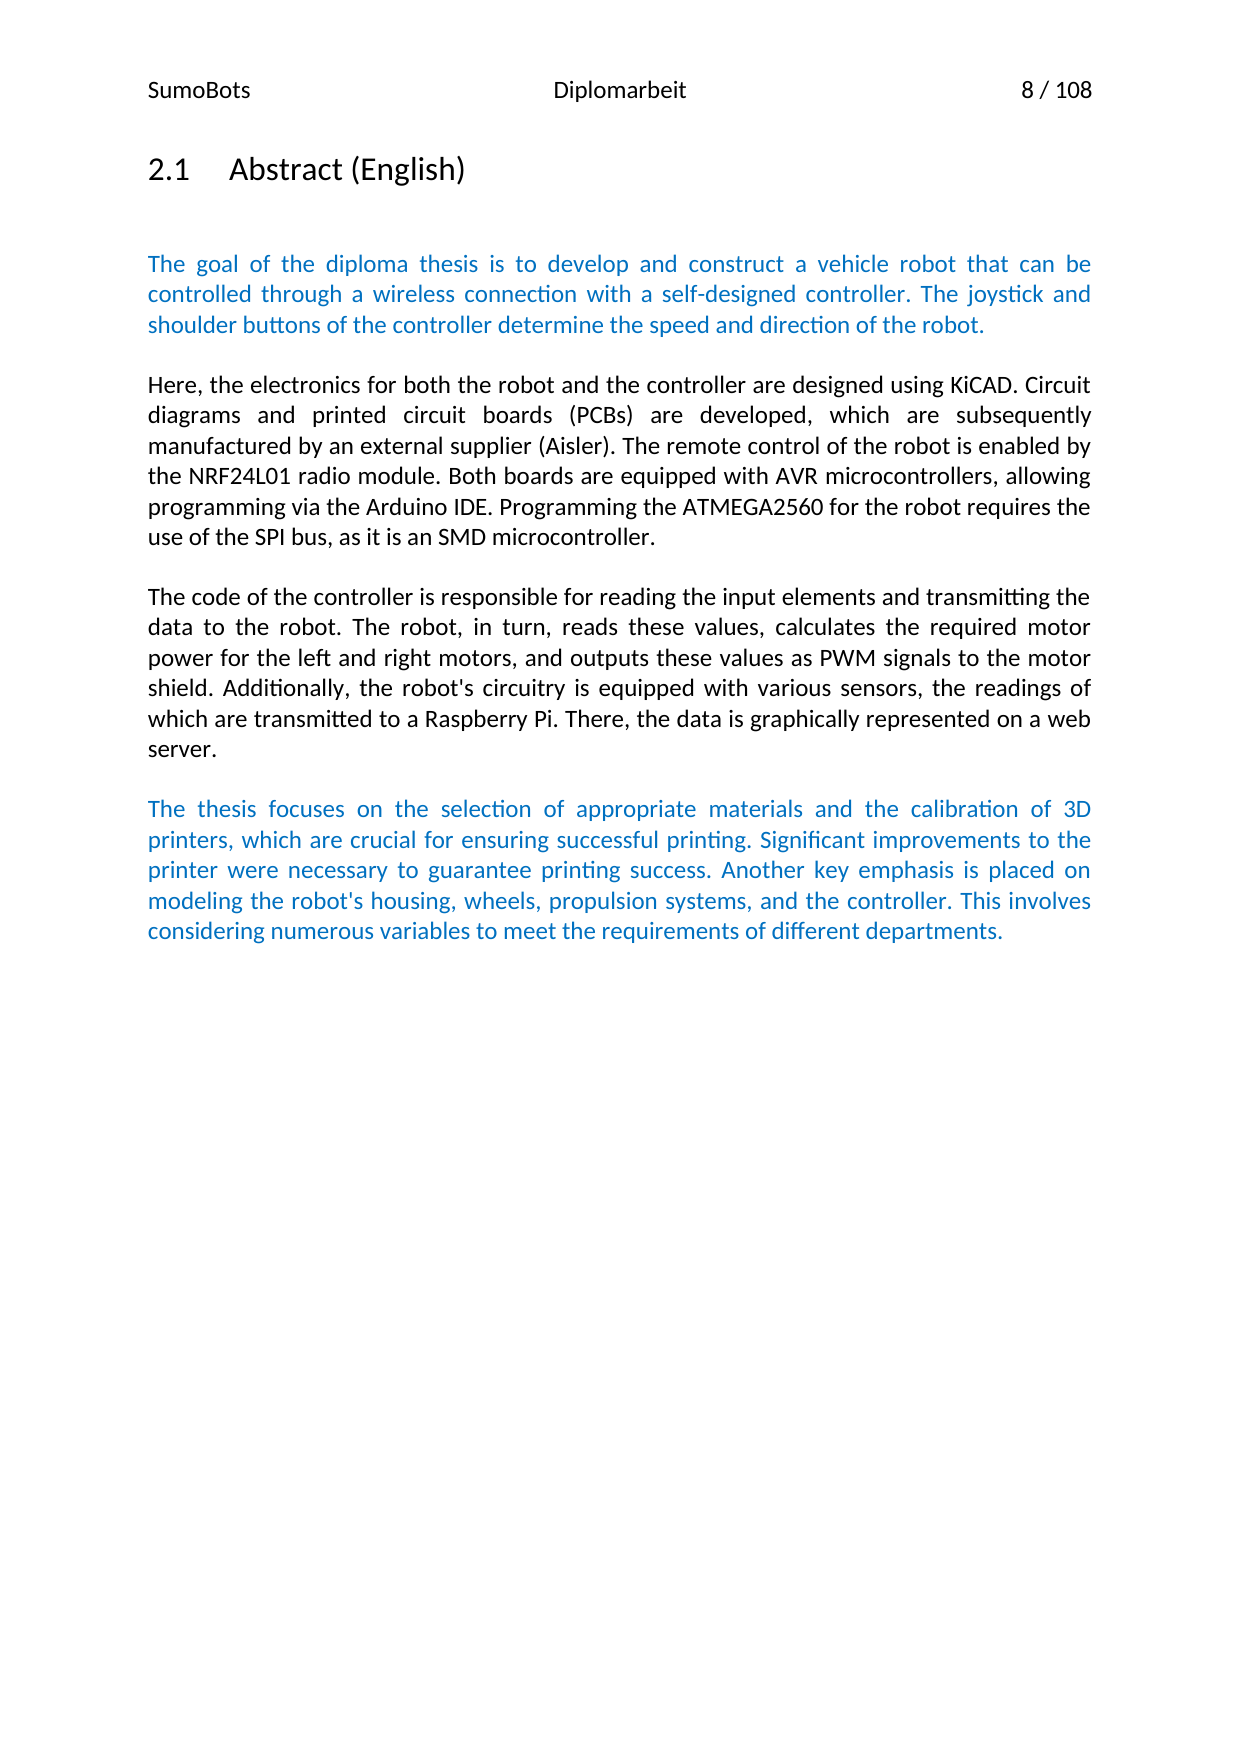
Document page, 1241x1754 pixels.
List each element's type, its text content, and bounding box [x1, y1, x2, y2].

text The code of the controller is responsible for reading the input elements and transmitting the data to the robot. The robot, in turn, reads these values, calculates the required motor power for the left and right motors, and outputs these values as PWM signals to the motor shield. Additionally, the robot's circuitry is equipped with various sensors, the readings of which are transmitted to a Raspberry Pi. There, the data is graphically represented on a web server. [148, 581, 1093, 764]
text Here, the electronics for both the robot and the controller are designed using KiCAD. Circuit diagrams and printed circuit boards (PCBs) are developed, which are subsequently manufactured by an external supplier (Aisler). The remote control of the robot is enabled by the NRF24L01 radio module. Both boards are equipped with AVR microcontrollers, allowing programming via the Arduino IDE. Programming the ATMEGA2560 for the robot requires the use of the SPI bus, as it is an SMD microcontroller. [148, 369, 1093, 552]
text The goal of the diploma thesis is to develop and construct a vehicle robot that can be controlled through a wireless connection with a self-designed controller. The joystick and shoulder buttons of the controller determine the speed and direction of the robot. [148, 248, 1093, 339]
text The thesis focuses on the selection of appropriate materials and the calibration of 3D printers, which are crucial for ensuring successful printing. Significant improvements to the printer were necessary to guarantee printing success. Another key emphasis is placed on modeling the robot's housing, wheels, propulsion systems, and the controller. This involves considering numerous variables to meet the requirements of different departments. [148, 793, 1093, 946]
subtitle Abstract (English) [148, 148, 1093, 188]
